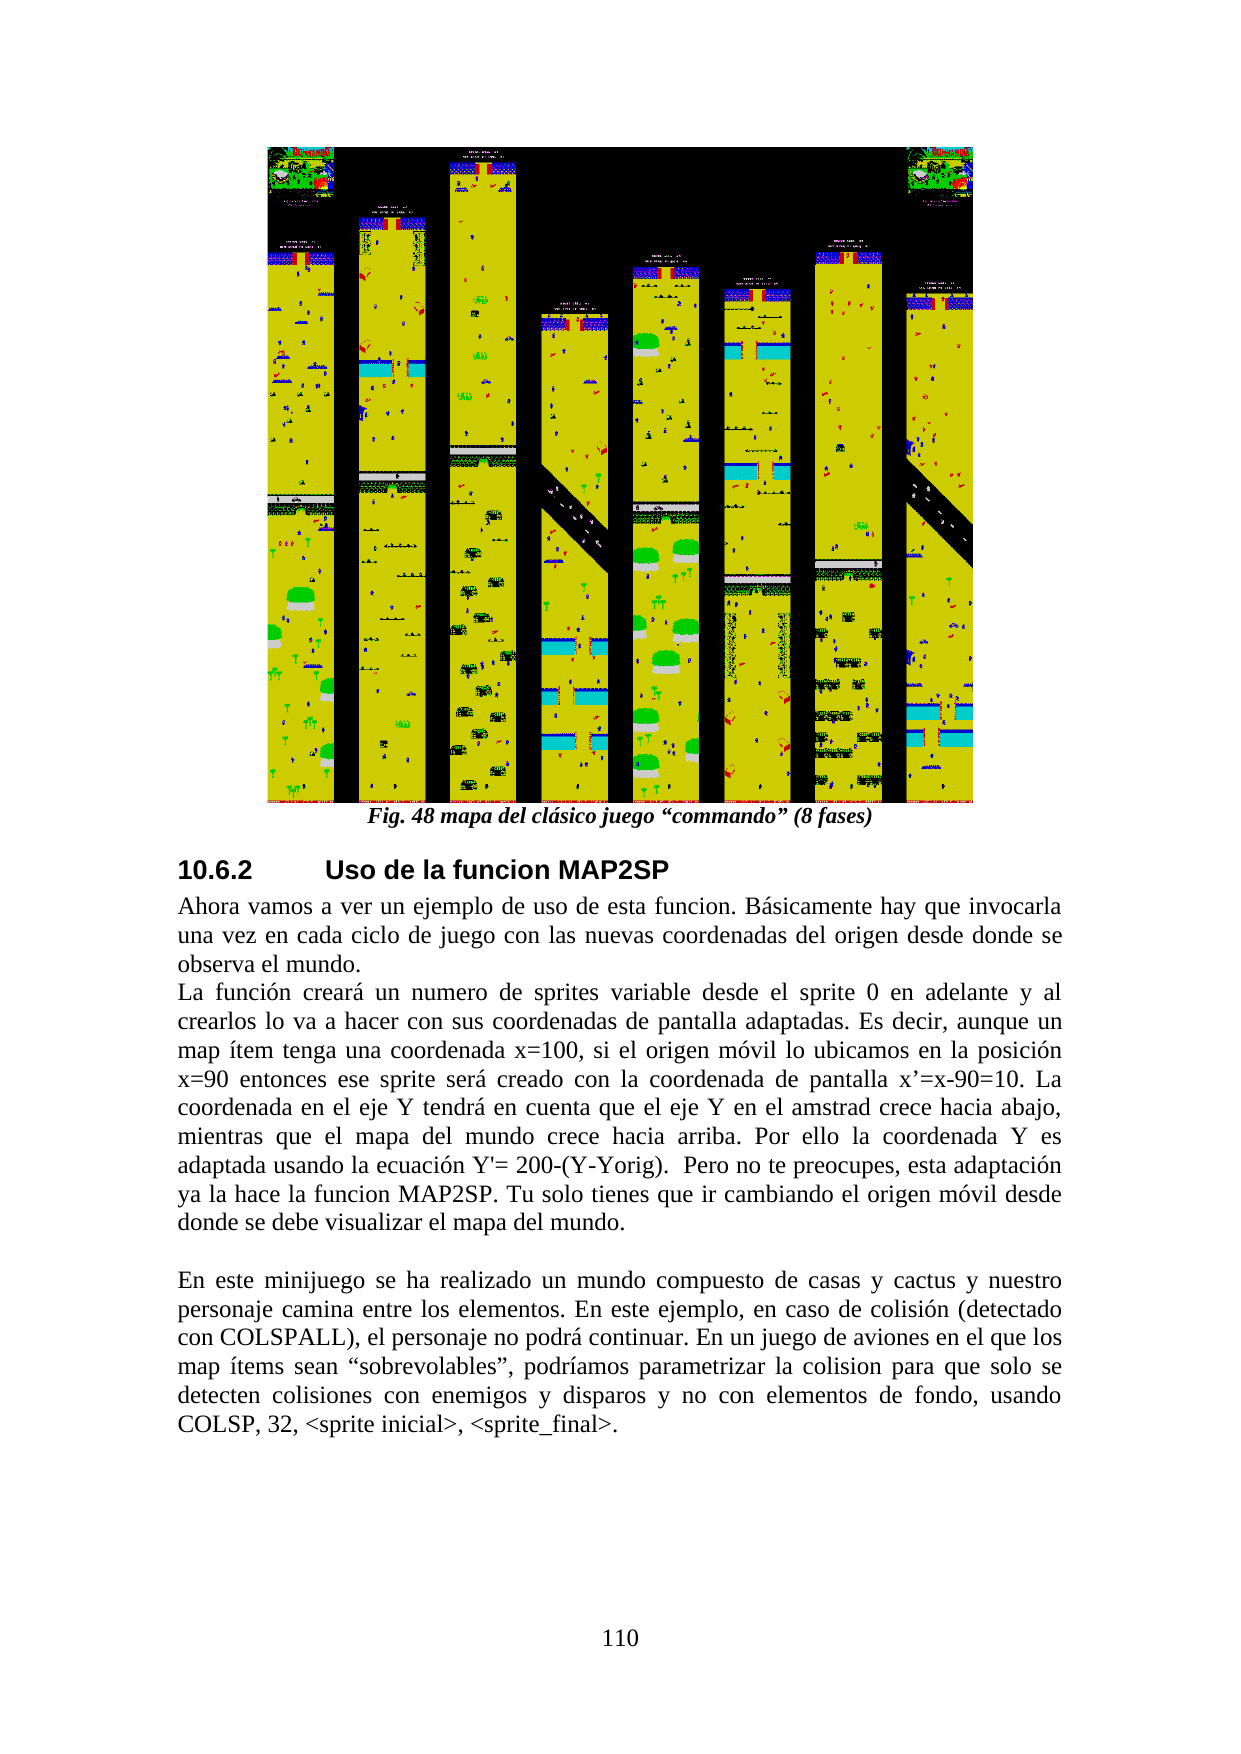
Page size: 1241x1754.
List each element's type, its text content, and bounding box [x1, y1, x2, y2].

subtitle Uso de la funcion MAP2SP [177, 854, 1063, 885]
picture [267, 147, 973, 803]
text En este minijuego se ha realizado un mundo compuesto de casas y cactus y nuestro personaje camina entre los elementos. En este ejemplo, en caso de colisión (detectado con COLSPALL), el personaje no podrá continuar. En un juego de aviones en el que los map ítems sean “sobrevolables”, podríamos parametrizar la colision para que solo se detecten colisiones con enemigos y disparos y no con elementos de fondo, usando COLSP, 32, <sprite inicial>, <sprite_final>. [177, 1265, 1063, 1437]
text La función creará un numero de sprites variable desde el sprite 0 en adelante y al crearlos lo va a hacer con sus coordenadas de pantalla adaptadas. Es decir, aunque un map ítem tenga una coordenada x=100, si el origen móvil lo ubicamos en la posición x=90 entonces ese sprite será creado con la coordenada de pantalla x’=x-90=10. La coordenada en el eje Y tendrá en cuenta que el eje Y en el amstrad crece hacia abajo, mientras que el mapa del mundo crece hacia arriba. Por ello la coordenada Y es adaptada usando la ecuación Y'= 200-(Y-Yorig). Pero no te preocupes, esta adaptación ya la hace la funcion MAP2SP. Tu solo tienes que ir cambiando el origen móvil desde donde se debe visualizar el mapa del mundo. [177, 977, 1063, 1236]
text Ahora vamos a ver un ejemplo de uso de esta funcion. Básicamente hay que invocarla una vez en cada ciclo de juego con las nuevas coordenadas del origen desde donde se observa el mundo. [177, 891, 1063, 977]
